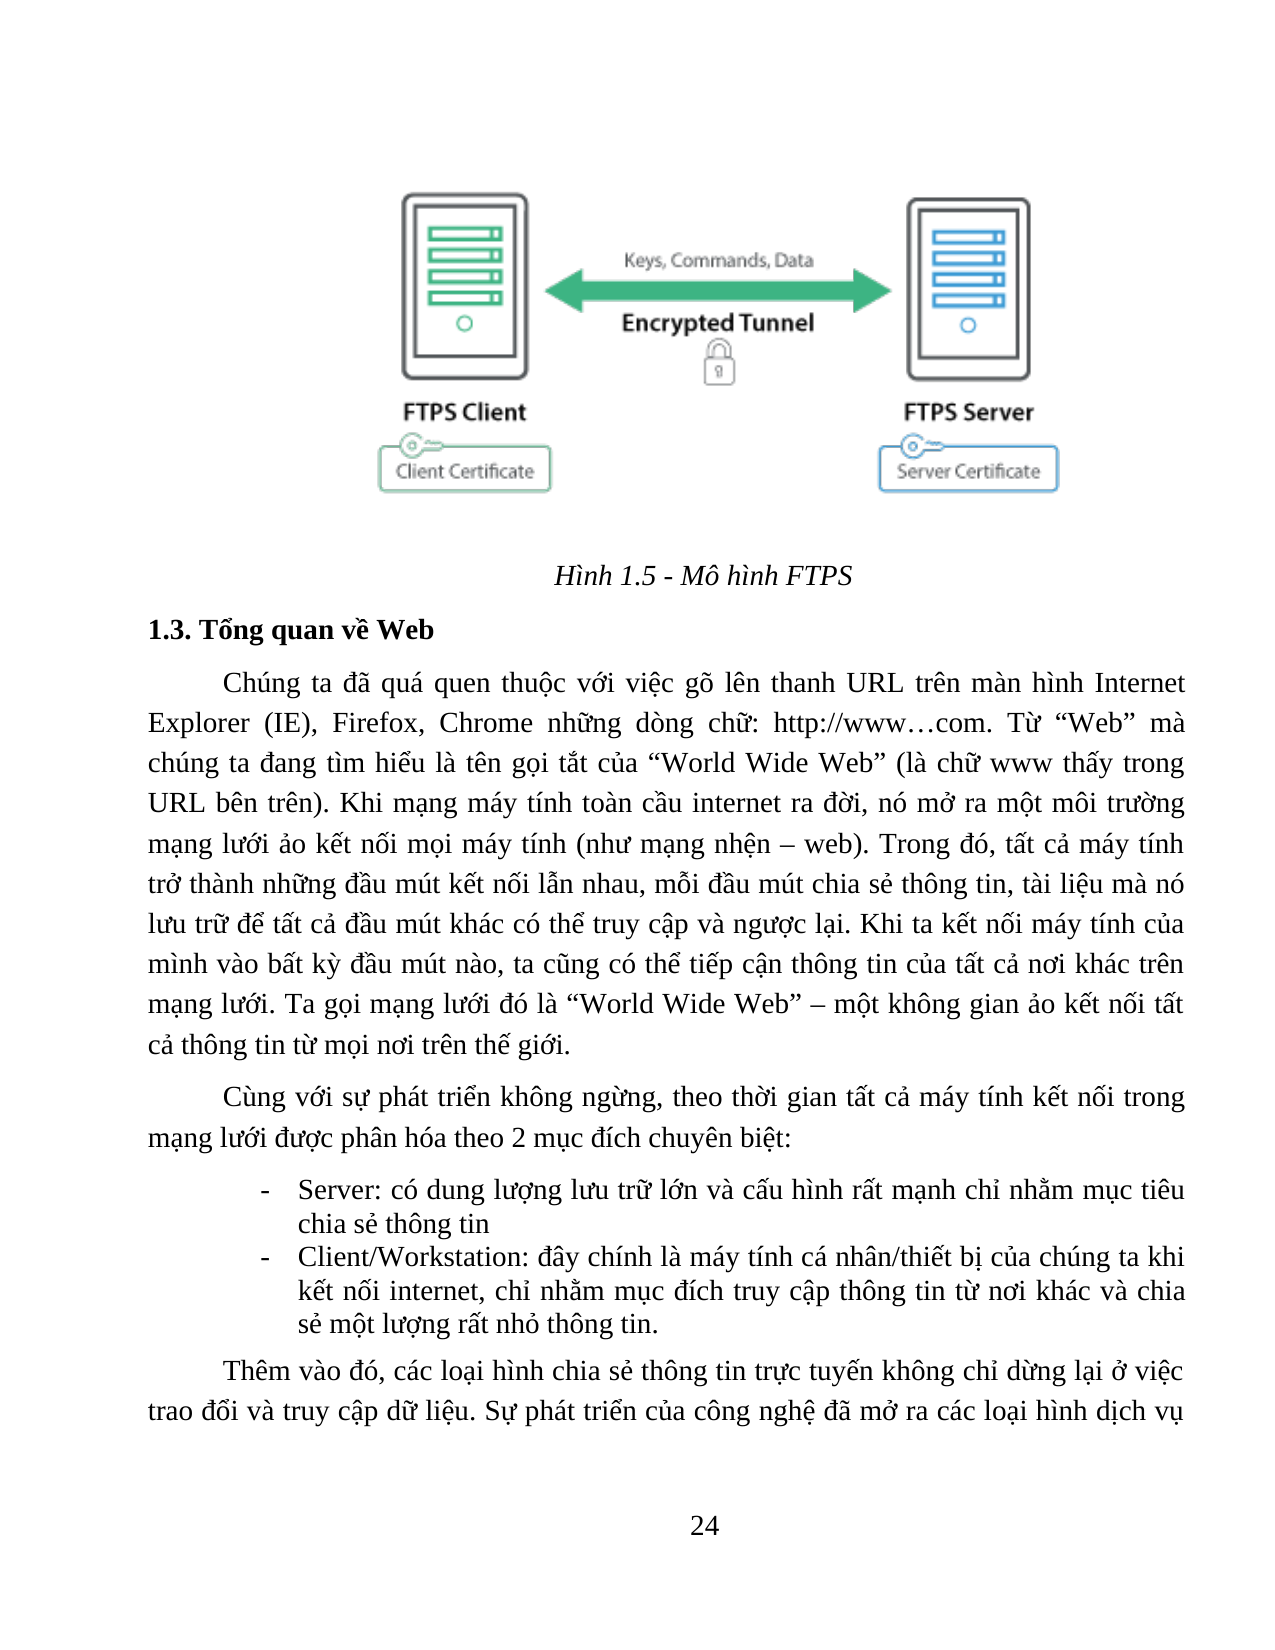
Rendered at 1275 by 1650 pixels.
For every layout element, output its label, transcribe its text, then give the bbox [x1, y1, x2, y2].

picture [330, 147, 1080, 539]
list Server: có dung lượng lưu trữ lớn và cấu hình rất mạnh chỉ nhằm mục tiêu chia sẻ thông tin [260, 1172, 1186, 1239]
subtitle 1.3. Tổng quan về Web [148, 612, 1186, 646]
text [148, 1353, 1186, 1426]
text Cùng với sự phát triển không ngừng, theo thời gian tất cả máy tính kết nối trong mạng lưới được phân hóa theo 2 mục đích chuyên biệt: [148, 1079, 1186, 1153]
text Chúng ta đã quá quen thuộc với việc gõ lên thanh URL trên màn hình Internet Explorer (IE), Firefox, Chrome những dòng chữ: http://www…com. Từ “Web” mà chúng ta đang tìm hiểu là tên gọi tắt của “World Wide Web” (là chữ www thấy trong URL bên trên). Khi mạng máy tính toàn cầu internet ra đời, nó mở ra một môi trường mạng lưới ảo kết nối mọi máy tính (như mạng nhện – web). Trong đó, tất cả máy tính trở thành những đầu mút kết nối lẫn nhau, mỗi đầu mút chia sẻ thông tin, tài liệu mà nó lưu trữ để tất cả đầu mút khác có thể truy cập và ngược lại. Khi ta kết nối máy tính của mình vào bất kỳ đầu mút nào, ta cũng có thể tiếp cận thông tin của tất cả nơi khác trên mạng lưới. Ta gọi mạng lưới đó là “World Wide Web” – một không gian ảo kết nối tất cả thông tin từ mọi nơi trên thế giới. [148, 665, 1186, 1060]
list Client/Workstation: đây chính là máy tính cá nhân/thiết bị của chúng ta khi kết nối internet, chỉ nhằm mục đích truy cập thông tin từ nơi khác và chia sẻ một lượng rất nhỏ thông tin. [260, 1239, 1186, 1340]
text Hình 1.5 - Mô hình FTPS [148, 558, 1186, 591]
